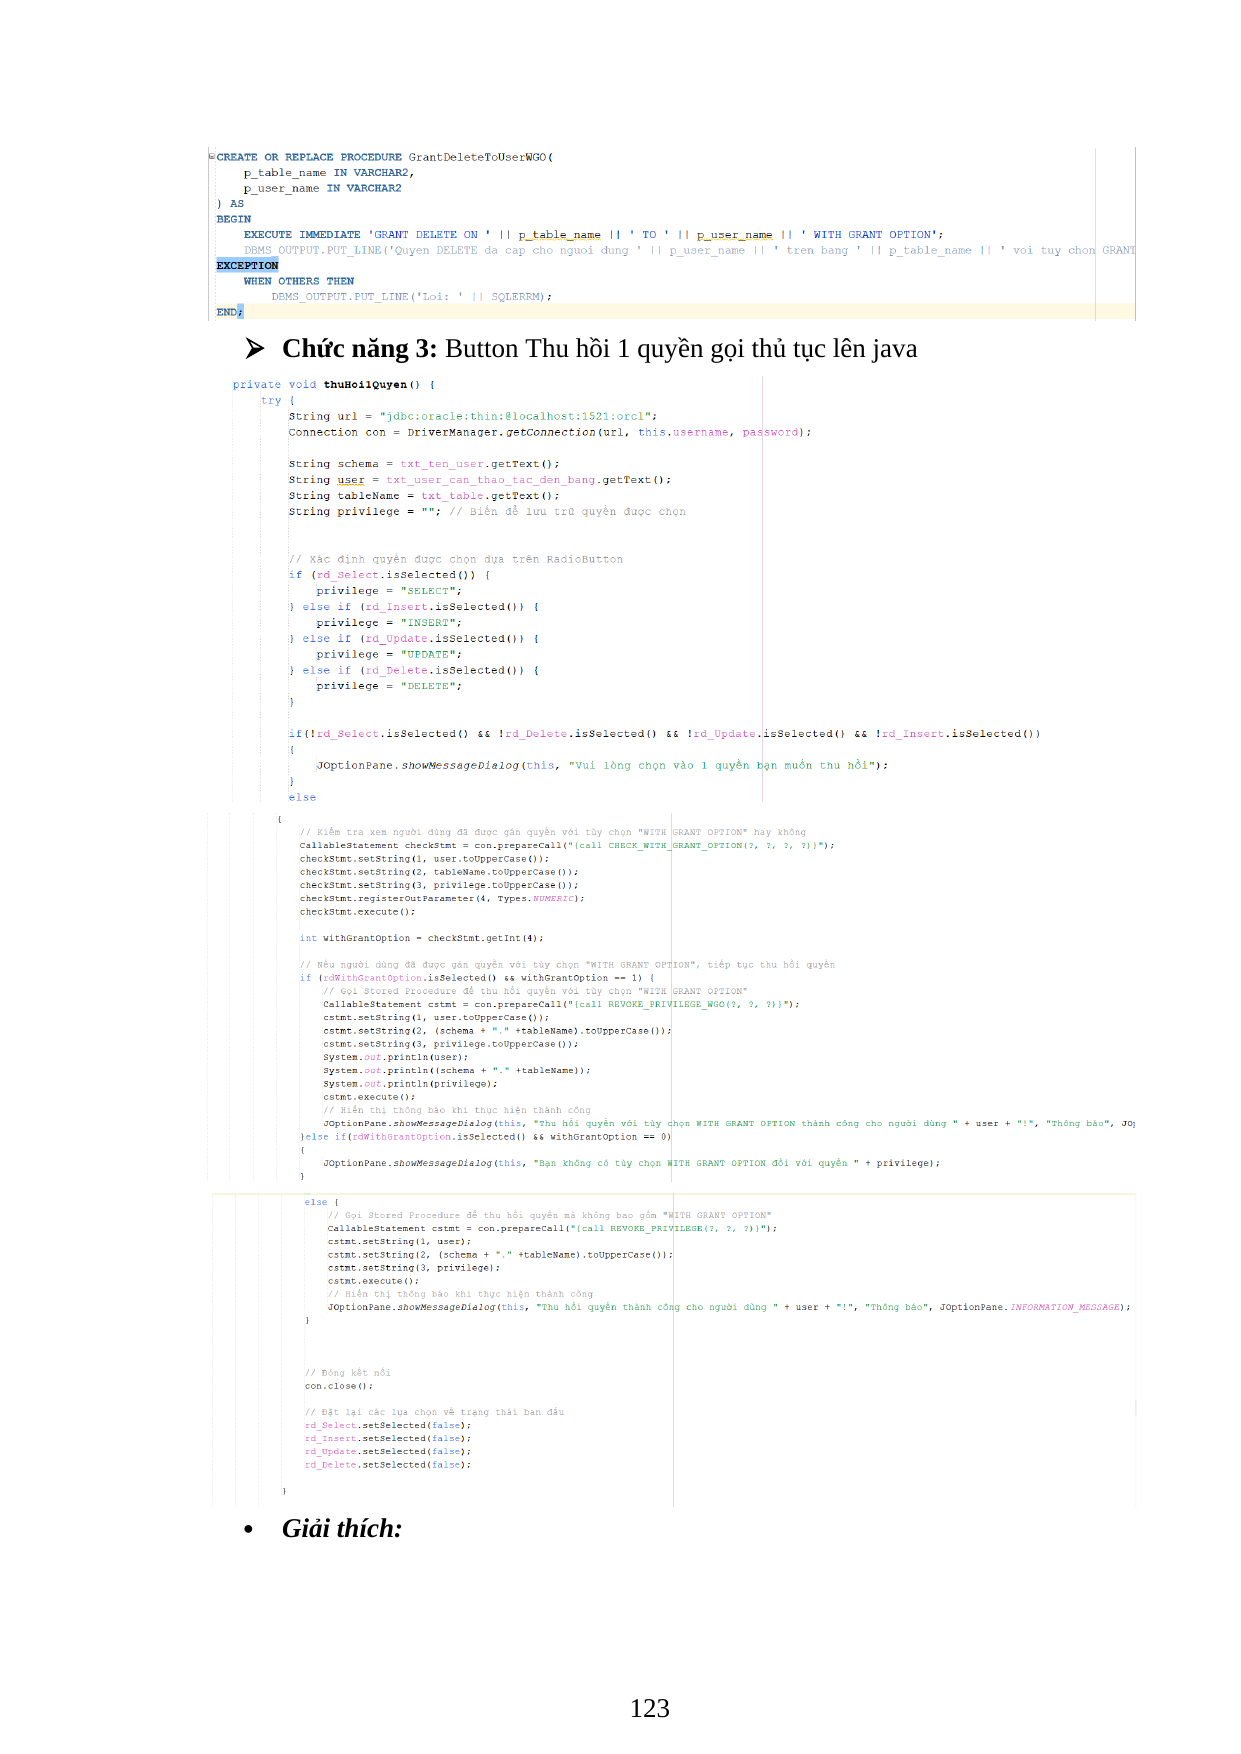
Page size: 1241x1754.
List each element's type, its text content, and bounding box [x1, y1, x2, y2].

picture [206, 376, 1136, 802]
picture [206, 147, 1137, 321]
list Giải thích: [244, 1512, 1092, 1543]
picture [206, 813, 1135, 1182]
list Chức năng 3: Button Thu hồi 1 quyền gọi thủ tục lên java [244, 333, 1092, 364]
picture [206, 1193, 1137, 1507]
